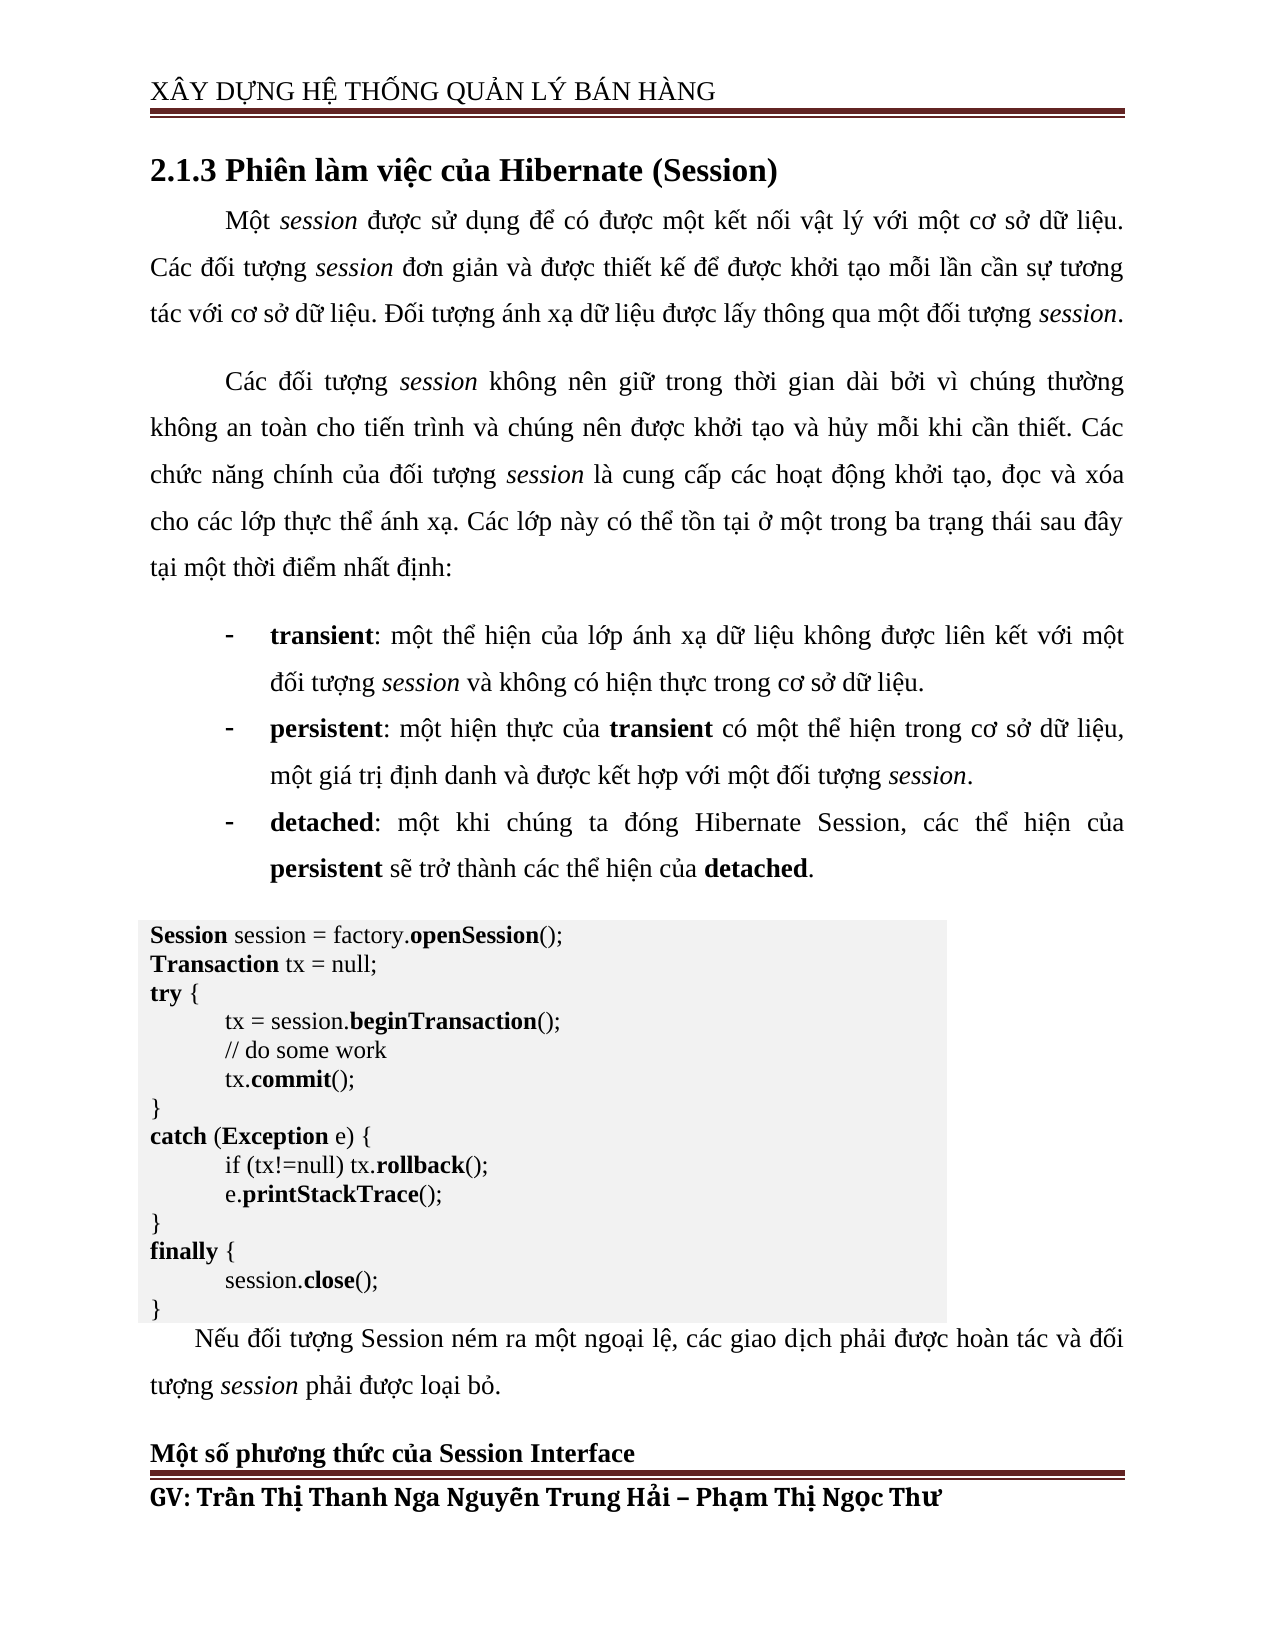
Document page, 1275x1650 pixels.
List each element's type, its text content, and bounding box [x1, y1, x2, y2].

list transient: một thể hiện của lớp ánh xạ dữ liệu không được liên kết với một đối tượng session và không có hiện thực trong cơ sở dữ liệu. [225, 619, 1125, 697]
subtitle 2.1.3 Phiên làm việc của Hibernate (Session) [150, 150, 1120, 188]
list detached: một khi chúng ta đóng Hibernate Session, các thể hiện của persistent sẽ trở thành các thể hiện của detached. [225, 806, 1125, 884]
list persistent: một hiện thực của transient có một thể hiện trong cơ sở dữ liệu, một giá trị định danh và được kết hợp với một đối tượng session. [225, 712, 1125, 790]
text Nếu đối tượng Session ném ra một ngoại lệ, các giao dịch phải được hoàn tác và đối tượng session phải được loại bỏ. [150, 1323, 1125, 1400]
text Một session được sử dụng để có được một kết nối vật lý với một cơ sở dữ liệu. Các đối tượng session đơn giản và được thiết kế để được khởi tạo mỗi lần cần sự tương tác với cơ sở dữ liệu. Đối tượng ánh xạ dữ liệu được lấy thông qua một đối tượng session. [150, 204, 1125, 328]
text Các đối tượng session không nên giữ trong thời gian dài bởi vì chúng thường không an toàn cho tiến trình và chúng nên được khởi tạo và hủy mỗi khi cần thiết. Các chức năng chính của đối tượng session là cung cấp các hoạt động khởi tạo, đọc và xóa cho các lớp thực thể ánh xạ. Các lớp này có thể tồn tại ở một trong ba trạng thái sau đây tại một thời điểm nhất định: [150, 365, 1125, 583]
text Một số phương thức của Session Interface [150, 1437, 1125, 1468]
table_header Session session = factory.openSession(); Transaction tx = null; try { tx = session.beginTransaction(); // do some work tx.commit(); } catch (Exception e) { if (tx!=null) tx.rollback(); e.printStackTrace(); } finally { session.close(); } [138, 920, 947, 1323]
